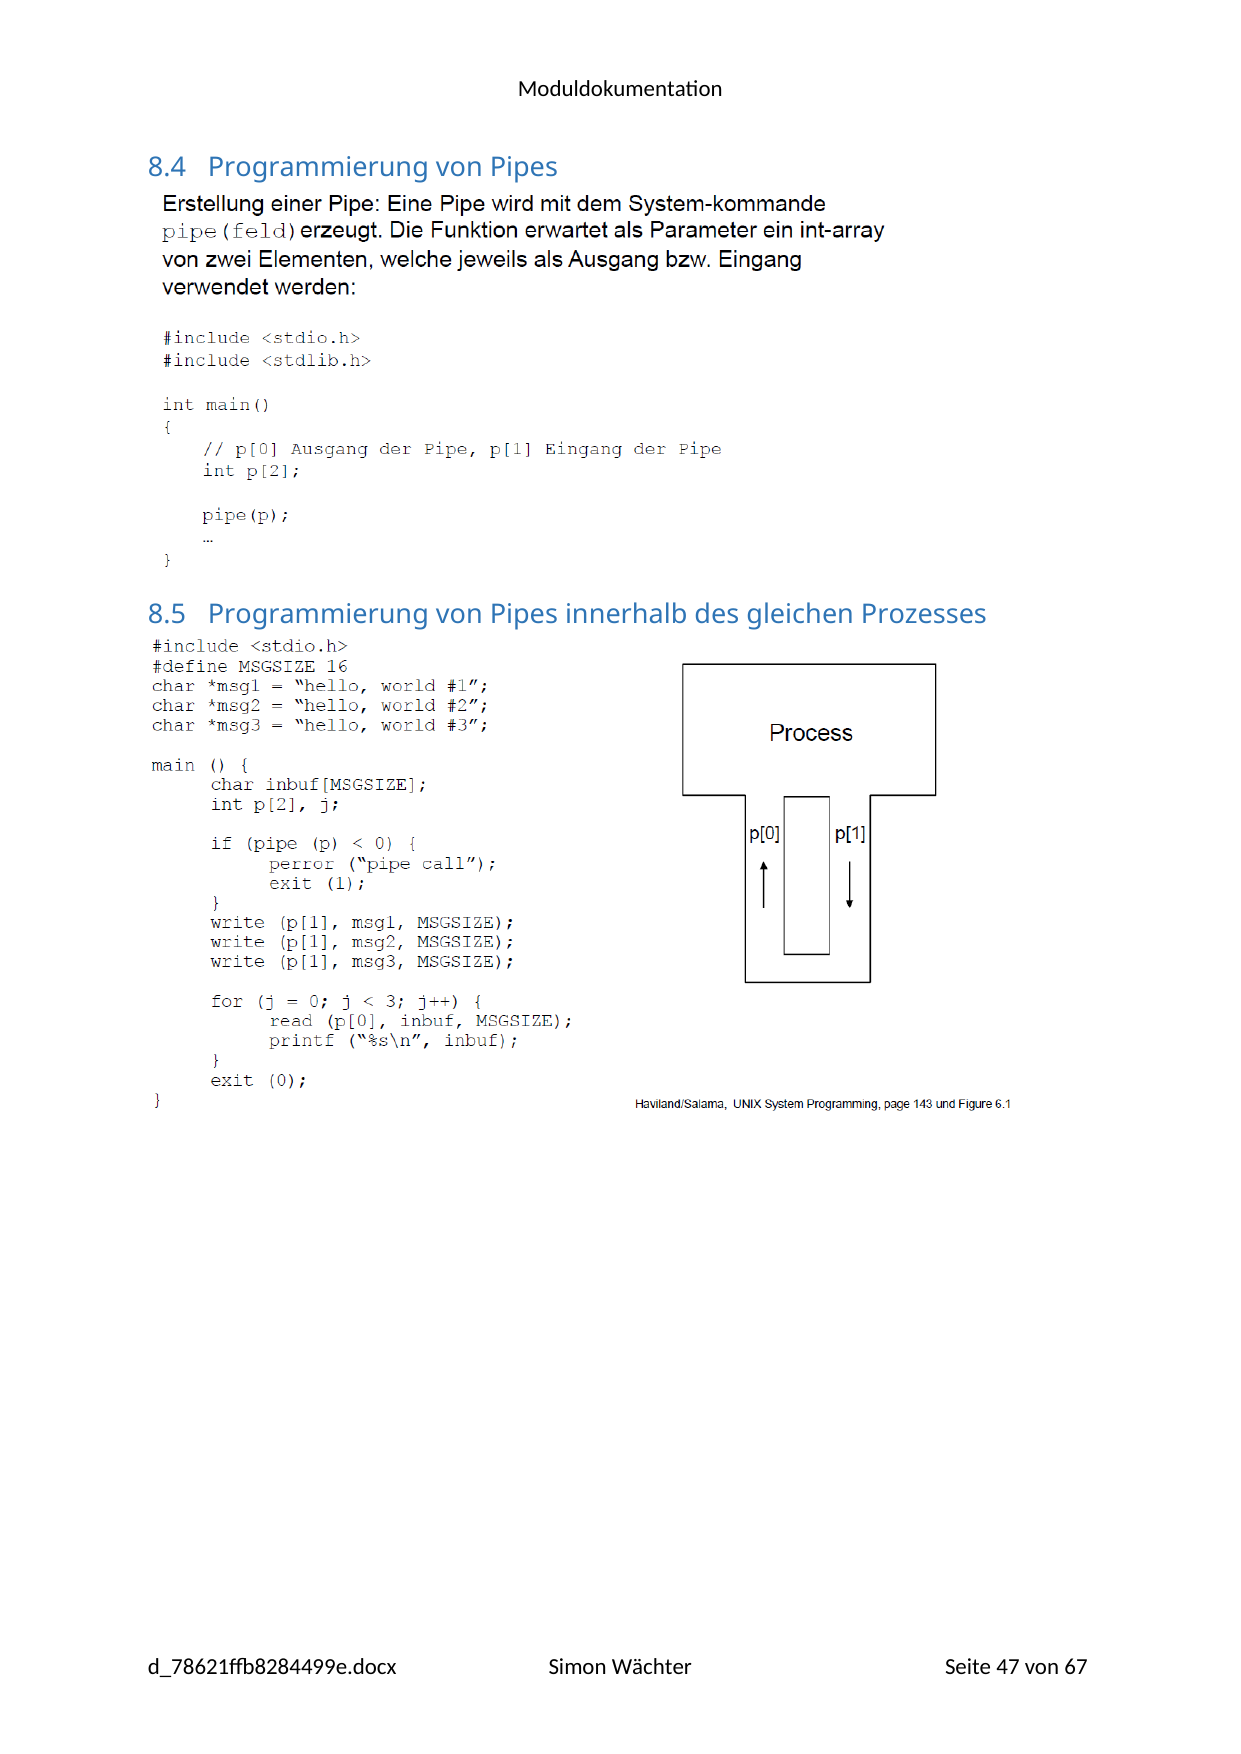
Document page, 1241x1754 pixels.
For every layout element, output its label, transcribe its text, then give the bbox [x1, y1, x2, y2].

subtitle Programmierung von Pipes innerhalb des gleichen Prozesses [148, 594, 1093, 631]
picture [147, 634, 1021, 1111]
subtitle Programmierung von Pipes [148, 148, 1093, 184]
picture [147, 187, 920, 576]
